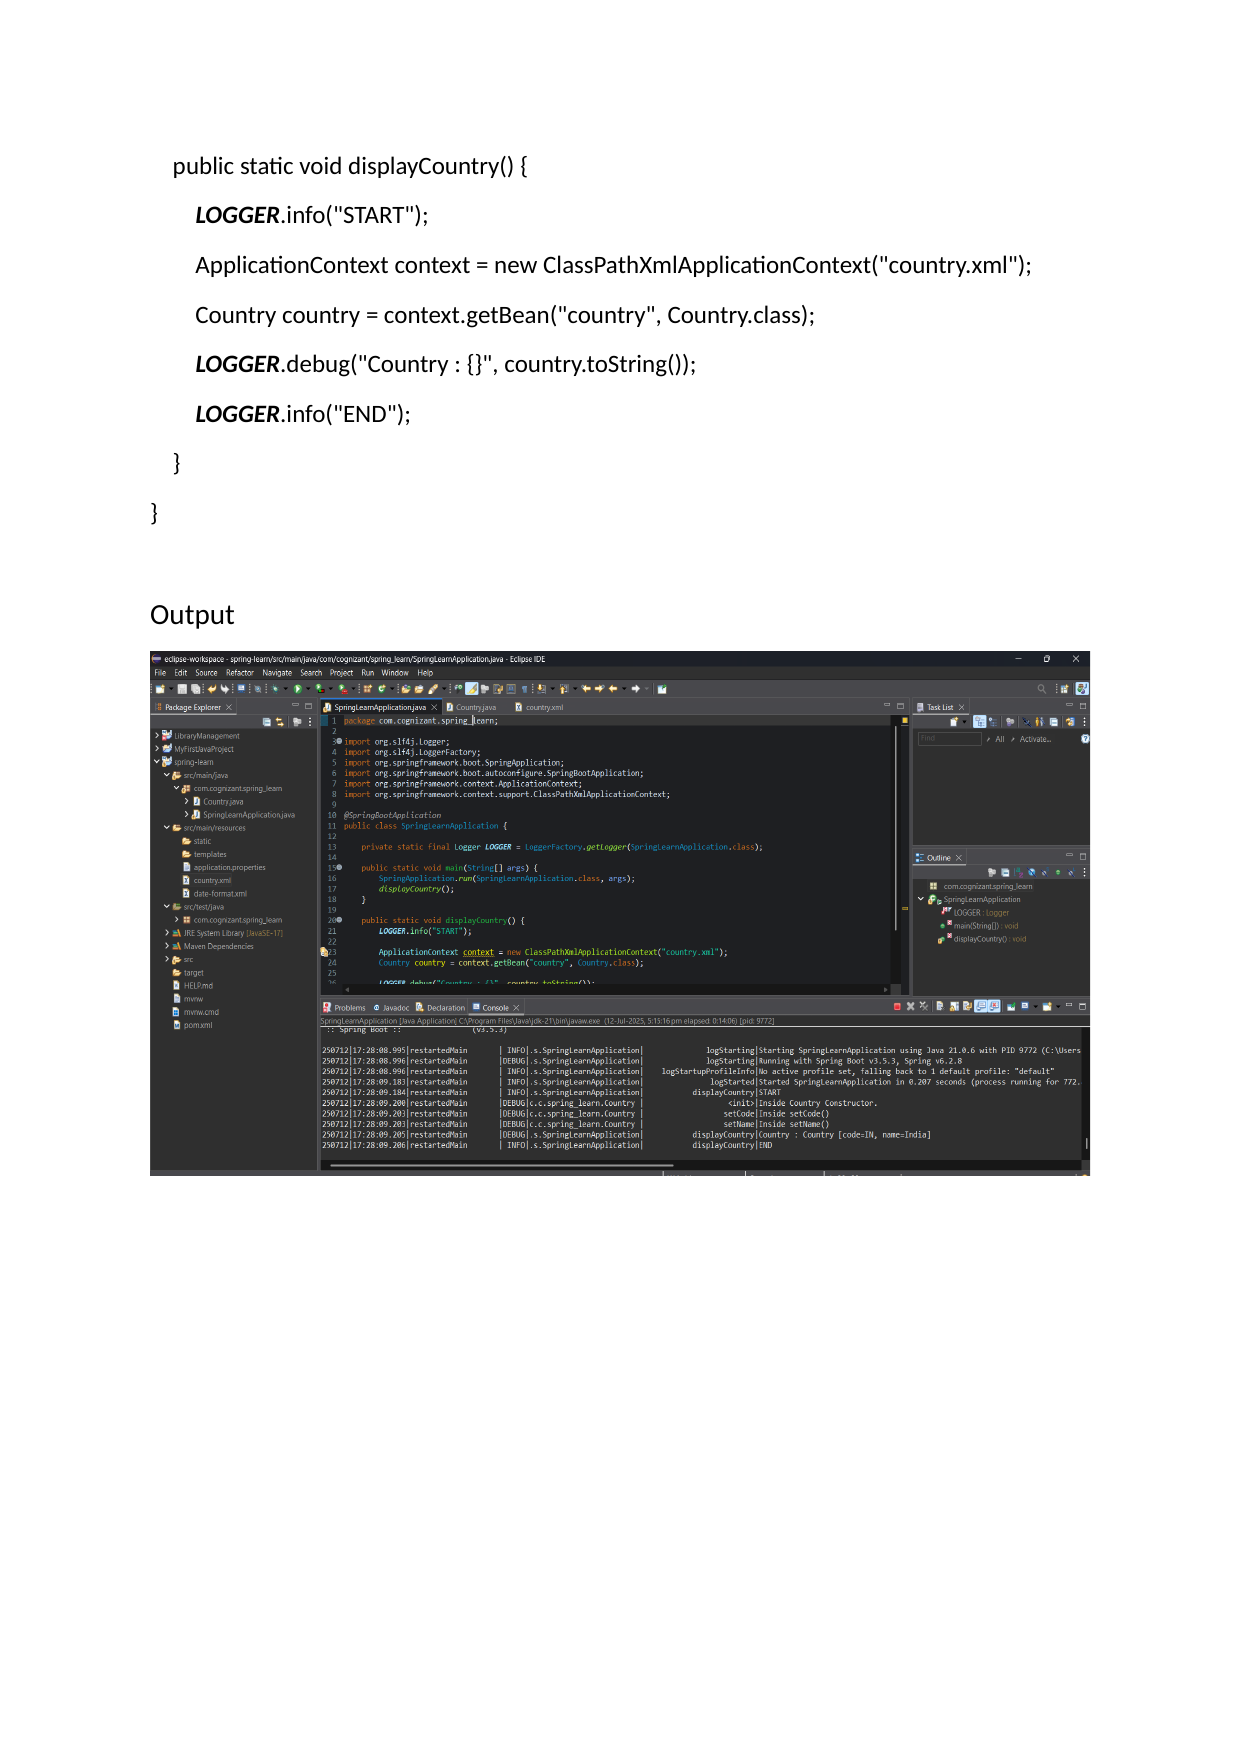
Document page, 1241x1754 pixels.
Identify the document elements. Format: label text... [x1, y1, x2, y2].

text ApplicationContext context = new ClassPathXmlApplicationContext("country.xml"); [150, 249, 1090, 280]
text } [150, 497, 1090, 528]
text LOGGER.info("END"); [150, 398, 1090, 428]
text } [150, 447, 1090, 478]
picture [150, 651, 1091, 1176]
text LOGGER.info("START"); [150, 199, 1090, 230]
text LOGGER.debug("Country : {}", country.toString()); [150, 348, 1090, 379]
text Output [150, 596, 1090, 632]
text public static void displayCountry() { [150, 150, 1090, 181]
text Country country = context.getBean("country", Country.class); [150, 299, 1090, 329]
